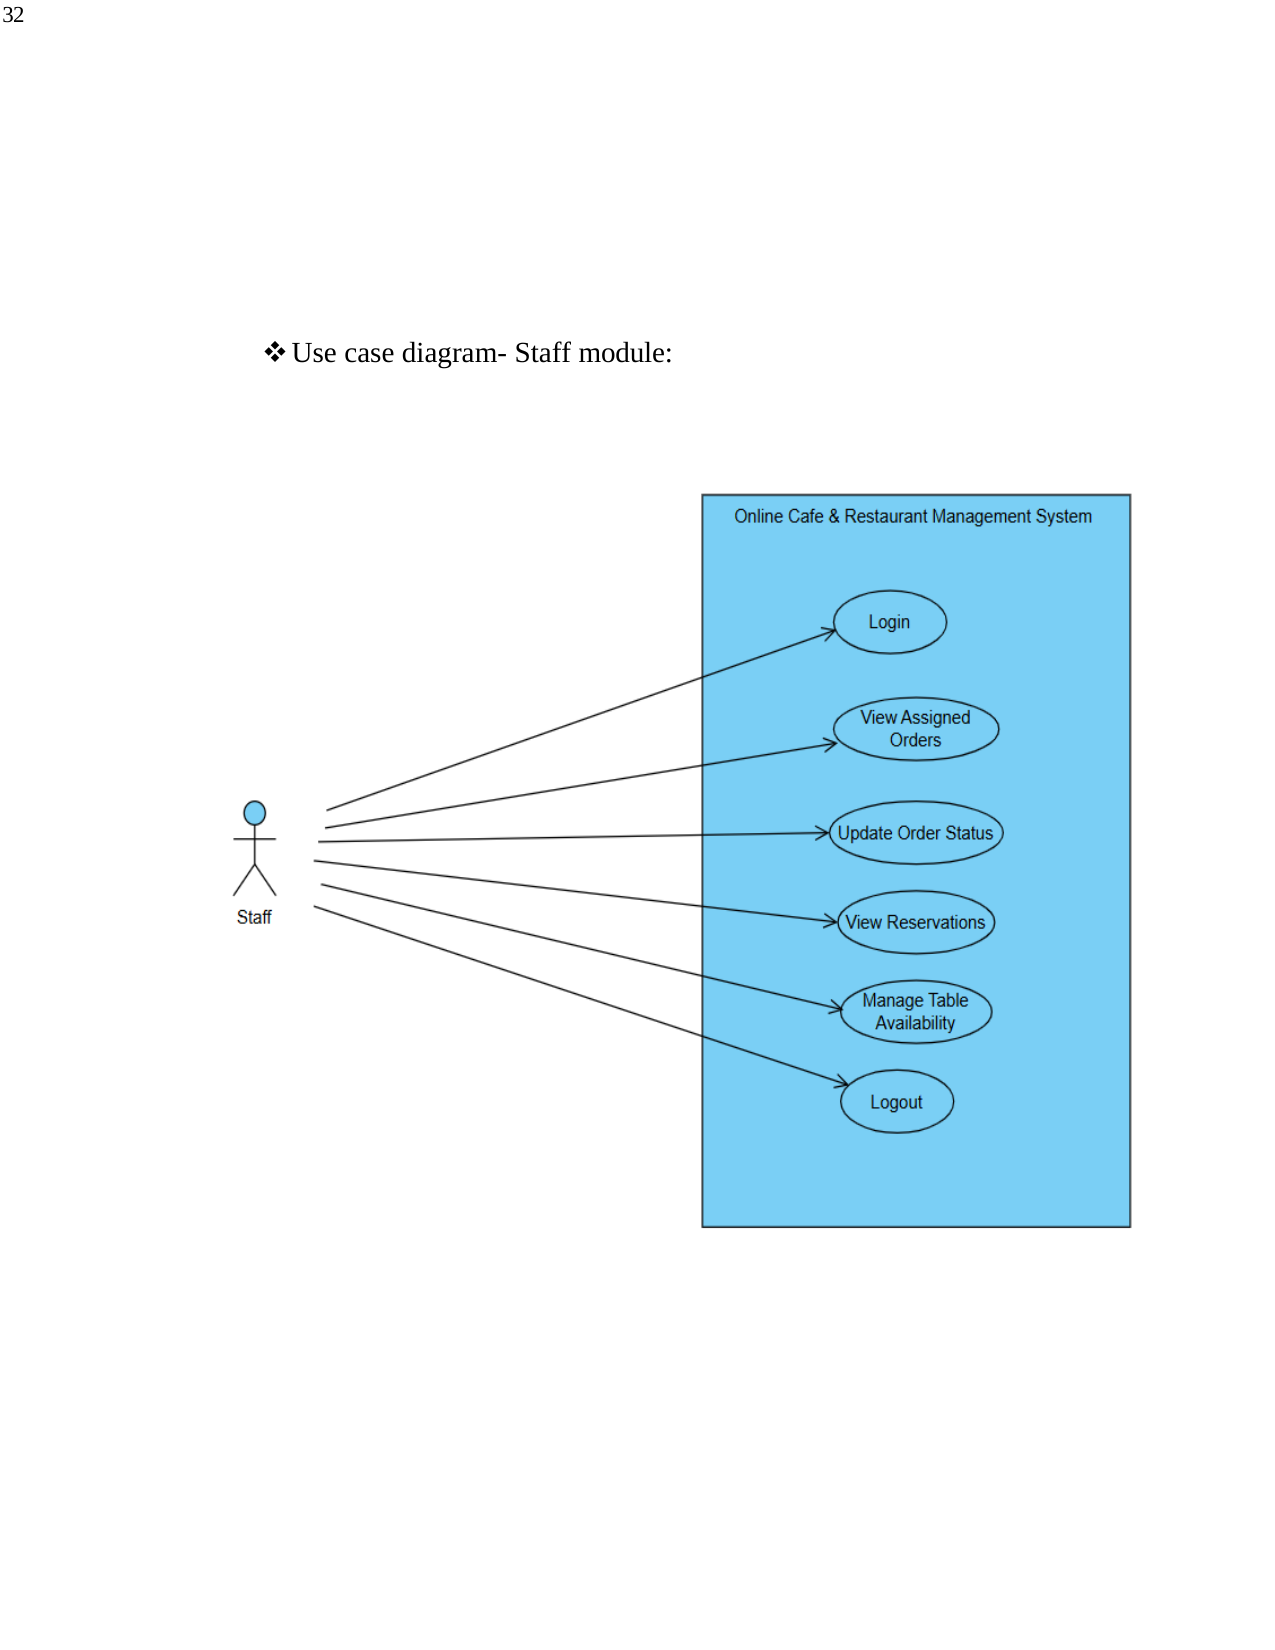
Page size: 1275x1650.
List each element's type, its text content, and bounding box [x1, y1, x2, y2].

list Use case diagram- Staff module: [262, 335, 1275, 369]
